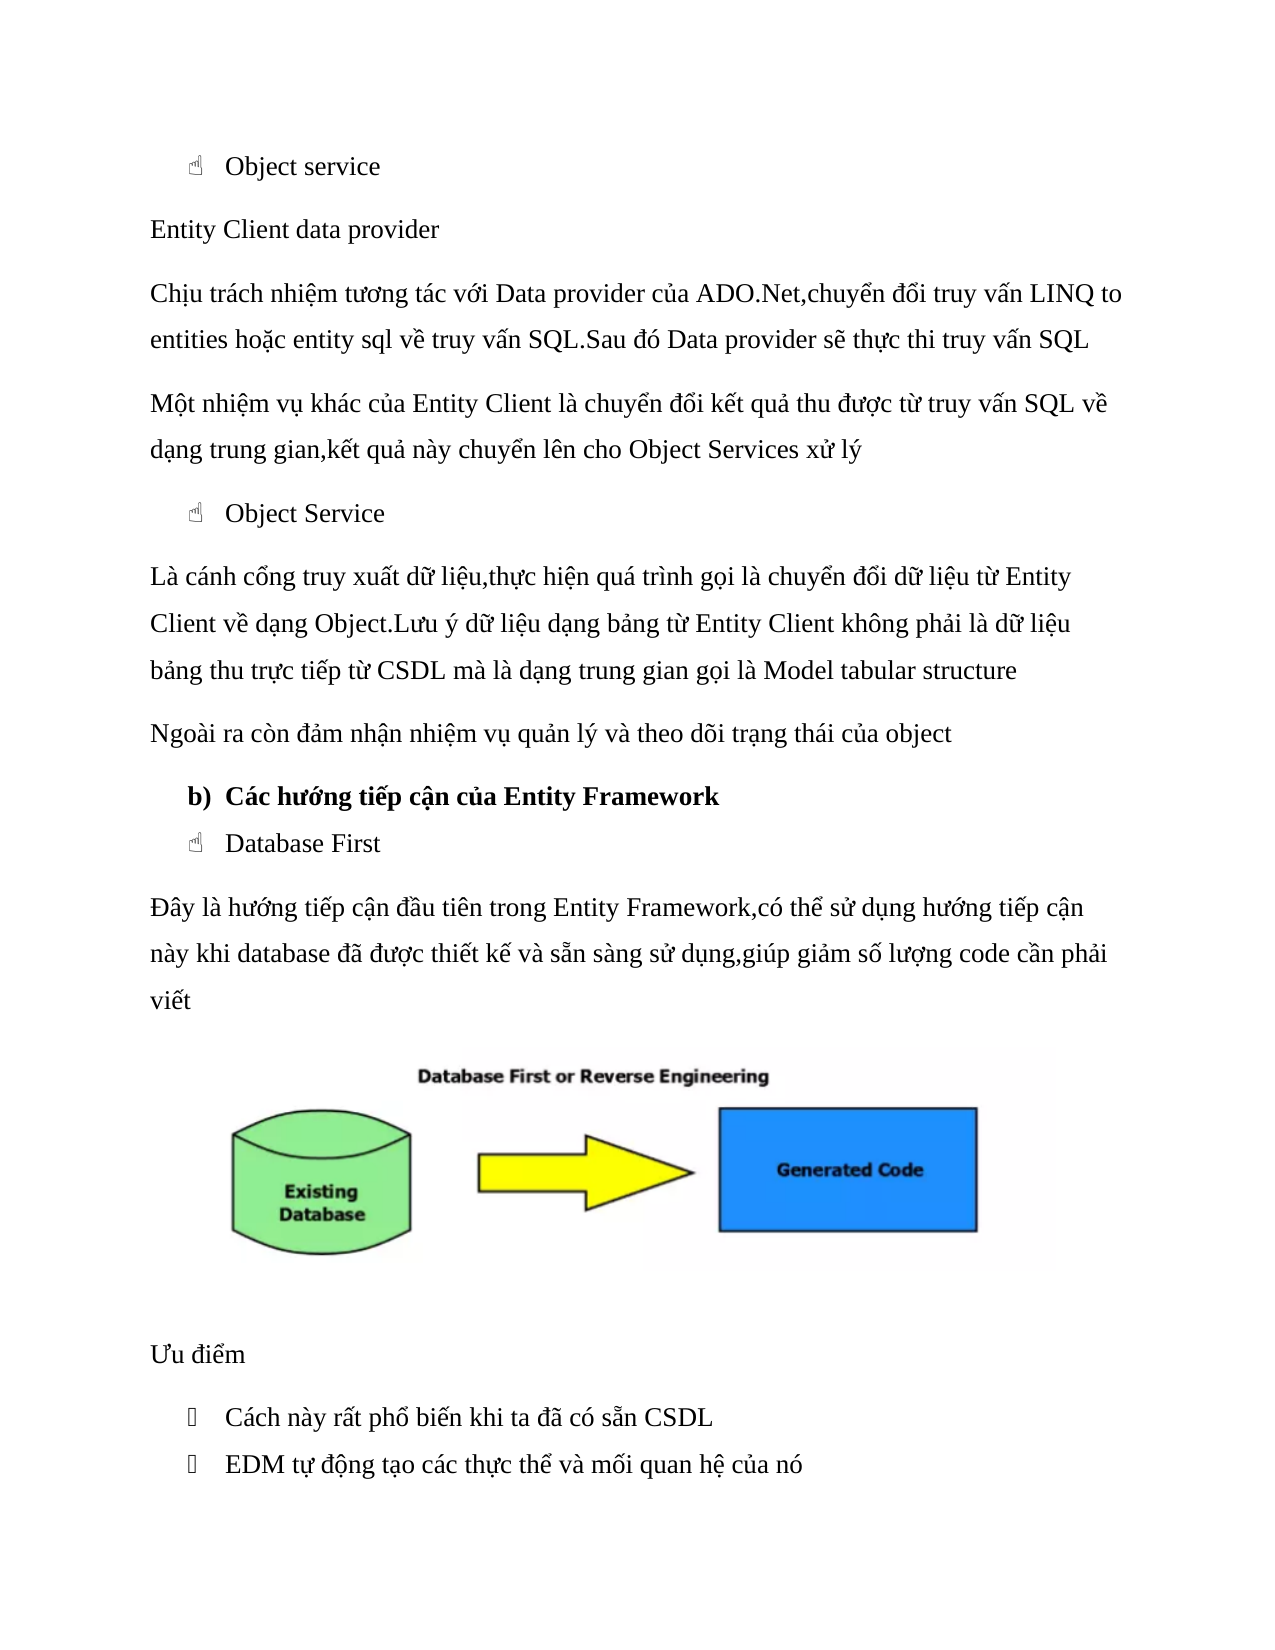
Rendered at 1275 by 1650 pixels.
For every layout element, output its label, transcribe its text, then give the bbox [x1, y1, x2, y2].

list Object Service [187, 497, 1125, 528]
text Đây là hướng tiếp cận đầu tiên trong Entity Framework,có thể sử dụng hướng tiếp cận này khi database đã được thiết kế và sẵn sàng sử dụng,giúp giảm số lượng code cần phải viết [150, 891, 1125, 1015]
list Database First [187, 827, 1125, 858]
text Một nhiệm vụ khác của Entity Client là chuyển đổi kết quả thu được từ truy vấn SQL về dạng trung gian,kết quả này chuyển lên cho Object Services xử lý [150, 387, 1125, 465]
text Là cánh cổng truy xuất dữ liệu,thực hiện quá trình gọi là chuyển đổi dữ liệu từ Entity Client về dạng Object.Lưu ý dữ liệu dạng bảng từ Entity Client không phải là dữ liệu bảng thu trực tiếp từ CSDL mà là dạng trung gian gọi là Model tabular structure [150, 560, 1125, 685]
text Ưu điểm [150, 1338, 1125, 1369]
picture [150, 1047, 1057, 1308]
list Các hướng tiếp cận của Entity Framework [187, 780, 1125, 812]
text Entity Client data provider [150, 213, 1125, 245]
list Object service [187, 150, 1125, 181]
text Ngoài ra còn đảm nhận nhiệm vụ quản lý và theo dõi trạng thái của object [150, 717, 1125, 748]
list EDM tự động tạo các thực thể và mối quan hệ của nó [187, 1448, 1125, 1479]
text Chịu trách nhiệm tương tác với Data provider của ADO.Net,chuyển đổi truy vấn LINQ to entities hoặc entity sql về truy vấn SQL.Sau đó Data provider sẽ thực thi truy vấn SQL [150, 277, 1125, 355]
list Cách này rất phổ biến khi ta đã có sẵn CSDL [187, 1401, 1125, 1432]
